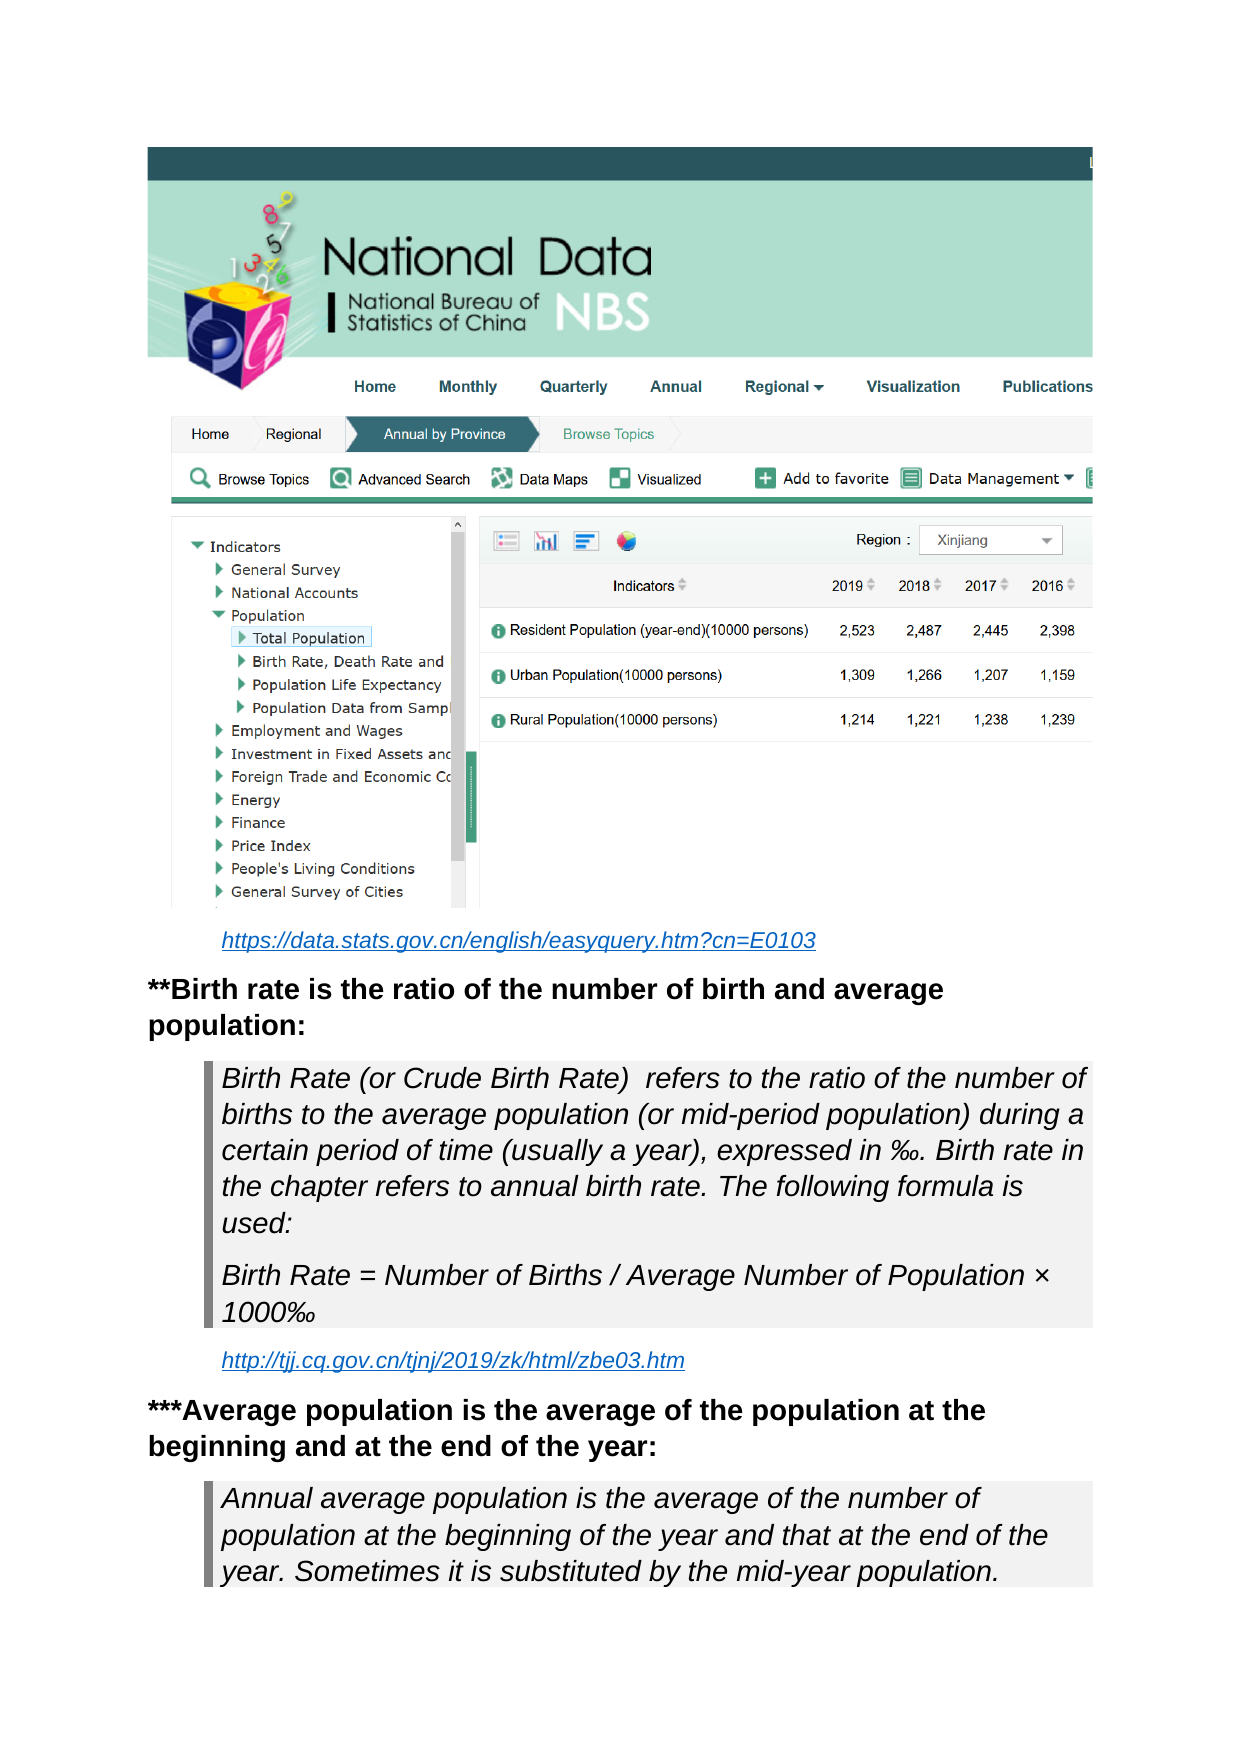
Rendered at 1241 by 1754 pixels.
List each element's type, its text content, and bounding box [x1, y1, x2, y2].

text https://data.stats.gov.cn/english/easyquery.htm?cn=E0103 [221, 927, 1093, 953]
text http://tjj.cq.gov.cn/tjnj/2019/zk/html/zbe03.htm [221, 1347, 1093, 1374]
text Annual average population is the average of the number of population at the beginning of the year and that at the end of the year. Sometimes it is substituted by the mid-year population. [213, 1481, 1093, 1587]
picture [147, 147, 1093, 908]
text **Birth rate is the ratio of the number of birth and average population: [148, 972, 1093, 1042]
text Birth Rate (or Crude Birth Rate) refers to the ratio of the number of births to the average population (or mid-period population) during a certain period of time (usually a year), expressed in ‰. Birth rate in the chapter refers to annual birth rate. The following formula is used: [213, 1061, 1093, 1239]
text Birth Rate = Number of Births / Average Number of Population × 1000‰ [213, 1258, 1093, 1328]
text ***Average population is the average of the population at the beginning and at the end of the year: [148, 1392, 1093, 1462]
